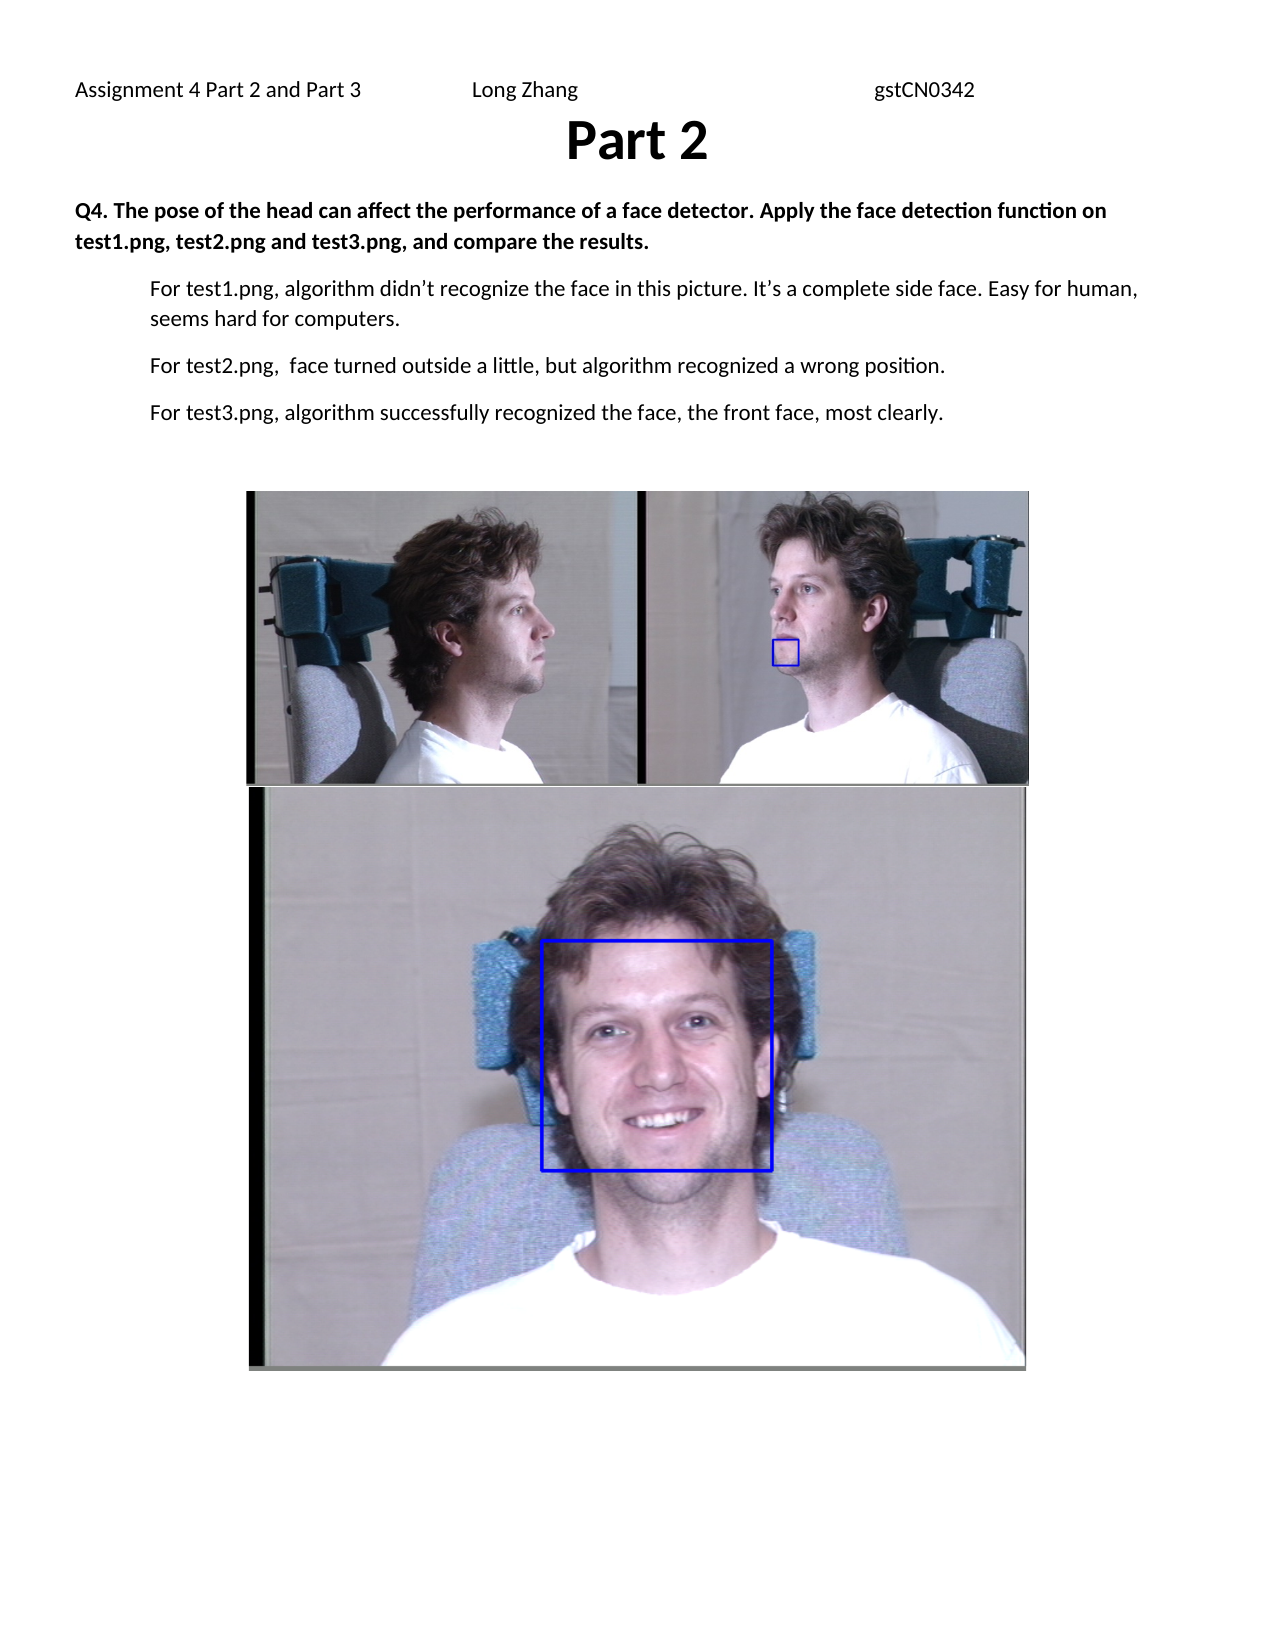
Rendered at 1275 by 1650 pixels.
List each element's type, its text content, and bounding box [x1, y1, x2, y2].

text Q4. The pose of the head can affect the performance of a face detector. Apply the face detection function on test1.png, test2.png and test3.png, and compare the results. [75, 197, 1200, 255]
text For test2.png, face turned outside a little, but algorithm recognized a wrong position. [150, 351, 1200, 379]
text For test1.png, algorithm didn’t recognize the face in this picture. It’s a complete side face. Easy for human, seems hard for computers. [150, 274, 1200, 332]
picture [248, 787, 1027, 1371]
picture [246, 491, 1029, 786]
text For test3.png, algorithm successfully recognized the face, the front face, most clearly. [150, 398, 1200, 426]
text Part 2 [75, 103, 1200, 174]
